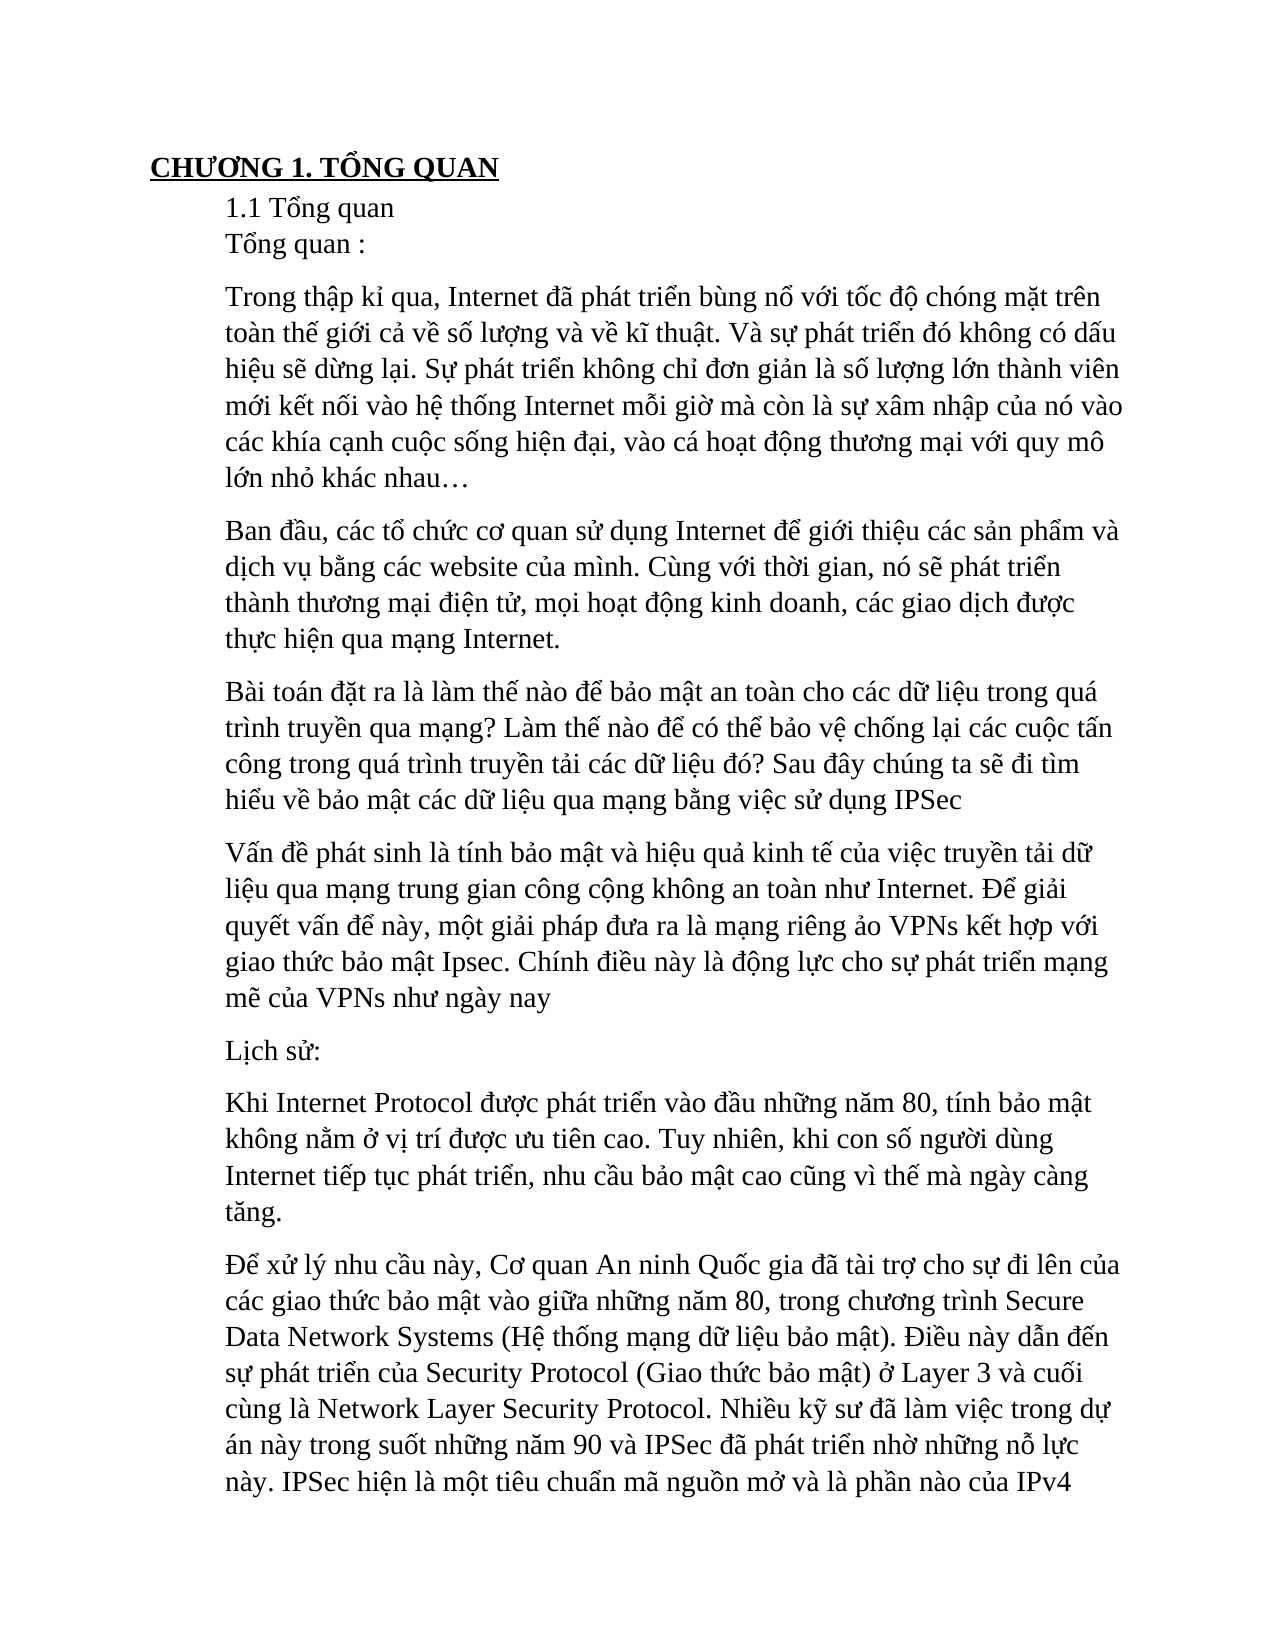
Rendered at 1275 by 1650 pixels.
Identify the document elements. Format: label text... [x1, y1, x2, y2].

text Ban đầu, các tổ chức cơ quan sử dụng Internet để giới thiệu các sản phẩm và dịch vụ bằng các website của mình. Cùng với thời gian, nó sẽ phát triển thành thương mại điện tử, mọi hoạt động kinh doanh, các giao dịch được thực hiện qua mạng Internet. [225, 513, 1125, 655]
subtitle Tổng quan [225, 190, 1125, 224]
text Vấn đề phát sinh là tính bảo mật và hiệu quả kinh tế của việc truyền tải dữ liệu qua mạng trung gian công cộng không an toàn như Internet. Để giải quyết vấn để này, một giải pháp đưa ra là mạng riêng ảo VPNs kết hợp với giao thức bảo mật Ipsec. Chính điều này là động lực cho sự phát triển mạng mẽ của VPNs như ngày nay [225, 835, 1125, 1013]
text Bài toán đặt ra là làm thế nào để bảo mật an toàn cho các dữ liệu trong quá trình truyền qua mạng? Làm thế nào để có thể bảo vệ chống lại các cuộc tấn công trong quá trình truyền tải các dữ liệu đó? Sau đây chúng ta sẽ đi tìm hiểu về bảo mật các dữ liệu qua mạng bằng việc sử dụng IPSec [225, 674, 1125, 816]
text Tổng quan : [225, 226, 1125, 260]
text Lịch sử: [225, 1033, 1125, 1066]
text Khi Internet Protocol được phát triển vào đầu những năm 80, tính bảo mật không nằm ở vị trí được ưu tiên cao. Tuy nhiên, khi con số người dùng Internet tiếp tục phát triển, nhu cầu bảo mật cao cũng vì thế mà ngày càng tăng. [225, 1086, 1125, 1227]
text Để xử lý nhu cầu này, Cơ quan An ninh Quốc gia đã tài trợ cho sự đi lên của các giao thức bảo mật vào giữa những năm 80, trong chương trình Secure Data Network Systems (Hệ thống mạng dữ liệu bảo mật). Điều này dẫn đến sự phát triển của Security Protocol (Giao thức bảo mật) ở Layer 3 và cuối cùng là Network Layer Security Protocol. Nhiều kỹ sư đã làm việc trong dự án này trong suốt những năm 90 và IPSec đã phát triển nhờ những nỗ lực này. IPSec hiện là một tiêu chuẩn mã nguồn mở và là phần nào của IPv4 [225, 1247, 1125, 1497]
text Trong thập kỉ qua, Internet đã phát triển bùng nổ với tốc độ chóng mặt trên toàn thế giới cả về số lượng và về kĩ thuật. Và sự phát triển đó không có dấu hiệu sẽ dừng lại. Sự phát triển không chỉ đơn giản là số lượng lớn thành viên mới kết nối vào hệ thống Internet mỗi giờ mà còn là sự xâm nhập của nó vào các khía cạnh cuộc sống hiện đại, vào cá hoạt động thương mại với quy mô lớn nhỏ khác nhau… [225, 279, 1125, 493]
subtitle CHƯƠNG 1. TỔNG QUAN [150, 150, 1125, 183]
